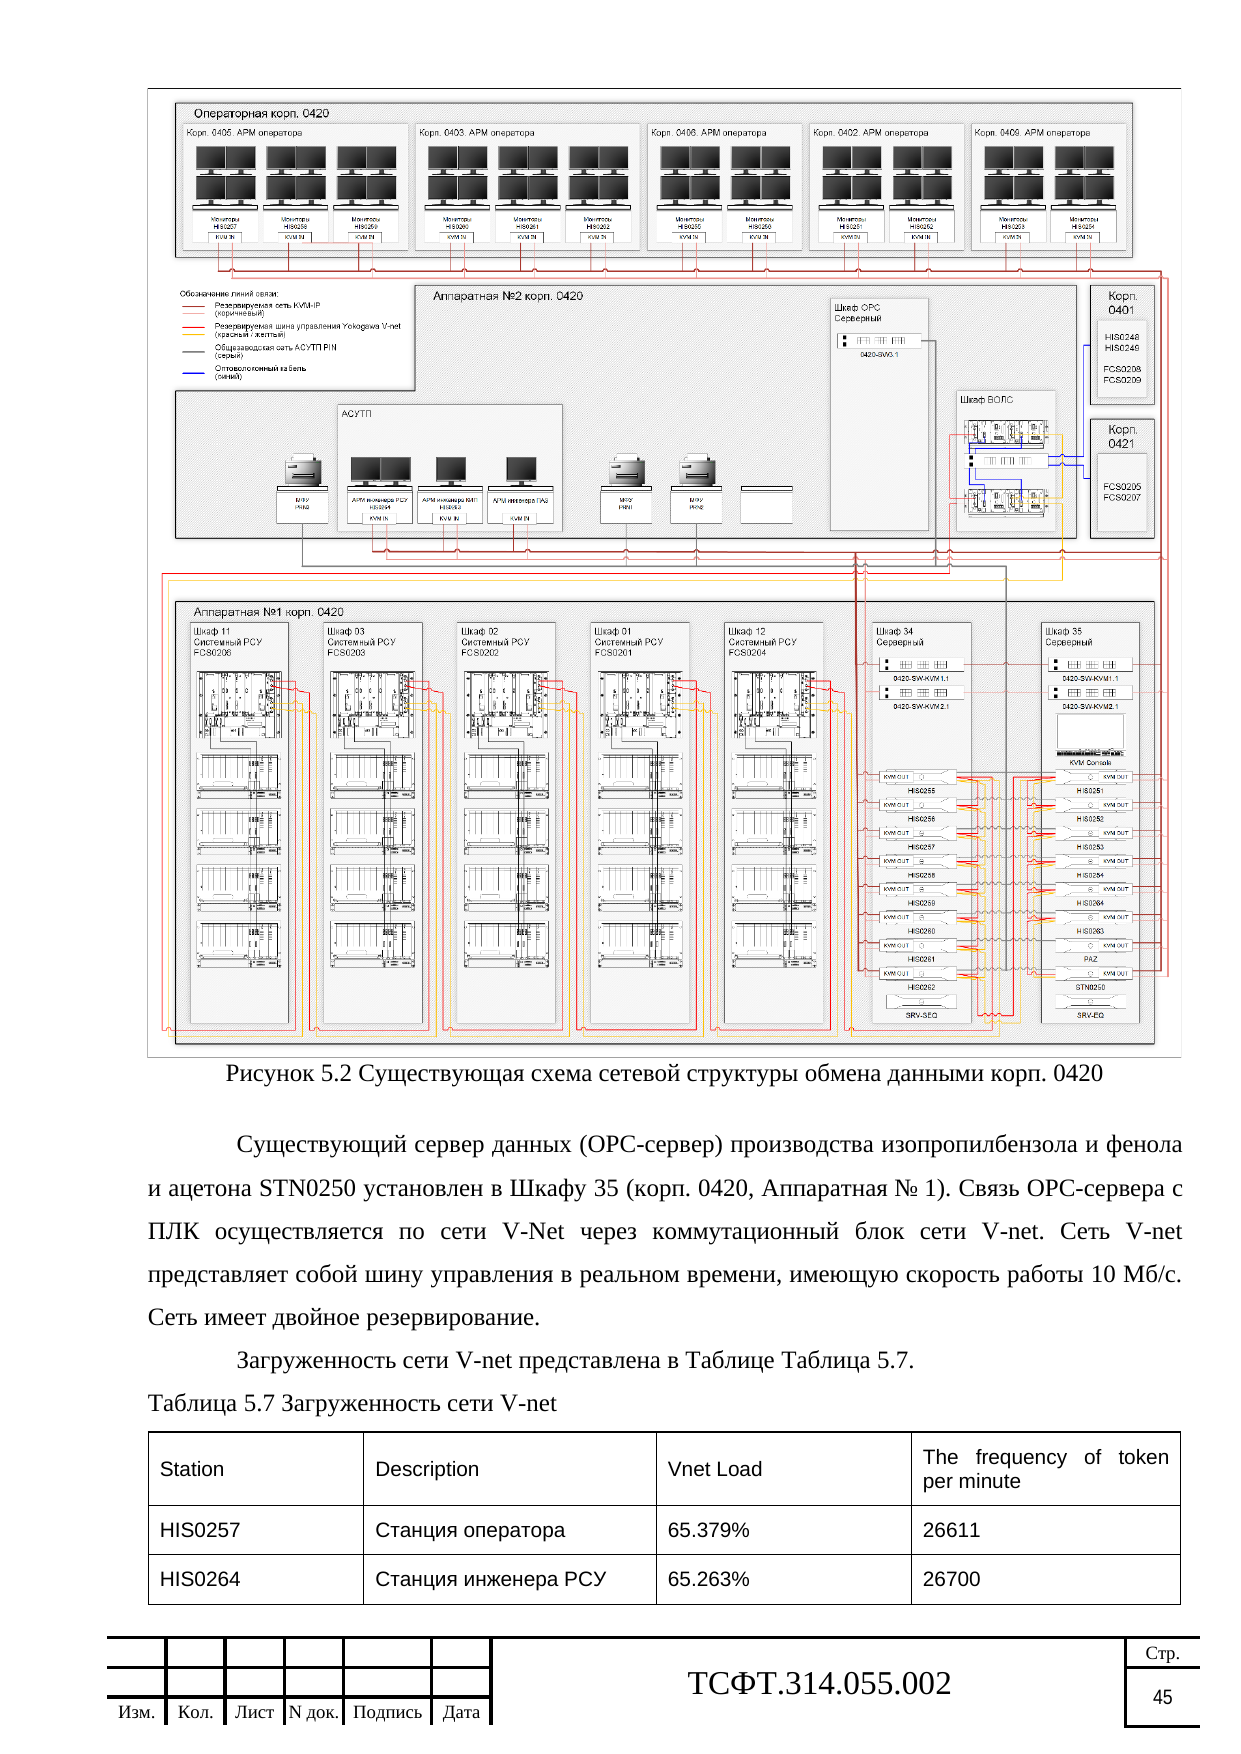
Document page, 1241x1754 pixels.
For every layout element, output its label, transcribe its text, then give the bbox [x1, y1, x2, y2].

picture [147, 88, 1182, 1058]
text Существующий сервер данных (OPC-сервер) производства изопропилбензола и фенола и ацетона STN0250 установлен в Шкафу 35 (корп. 0420, Аппаратная № 1). Связь OPC-сервера с ПЛК осуществляется по сети V-Net через коммутационный блок сети V-net. Сеть V-net представляет собой шину управления в реальном времени, имеющую скорость работы 10 Мб/с. Сеть имеет двойное резервирование. [148, 1129, 1183, 1331]
table_cell 26700 [912, 1555, 1180, 1603]
table_header Description [364, 1433, 656, 1505]
table_cell 26611 [912, 1506, 1180, 1554]
table_cell HIS0257 [149, 1506, 363, 1554]
table_cell Станция оператора [364, 1506, 656, 1554]
table_header Vnet Load [657, 1433, 911, 1505]
table_header Station [149, 1433, 363, 1505]
table_cell 65.379% [657, 1506, 911, 1554]
text Рисунок 5.2 Существующая схема сетевой структуры обмена данными корп. 0420 [148, 1058, 1181, 1086]
table_header The frequency of token per minute [912, 1433, 1180, 1505]
table_cell Станция инженера РСУ [364, 1555, 656, 1603]
table_cell 65.263% [657, 1555, 911, 1603]
table_cell HIS0264 [149, 1555, 363, 1603]
